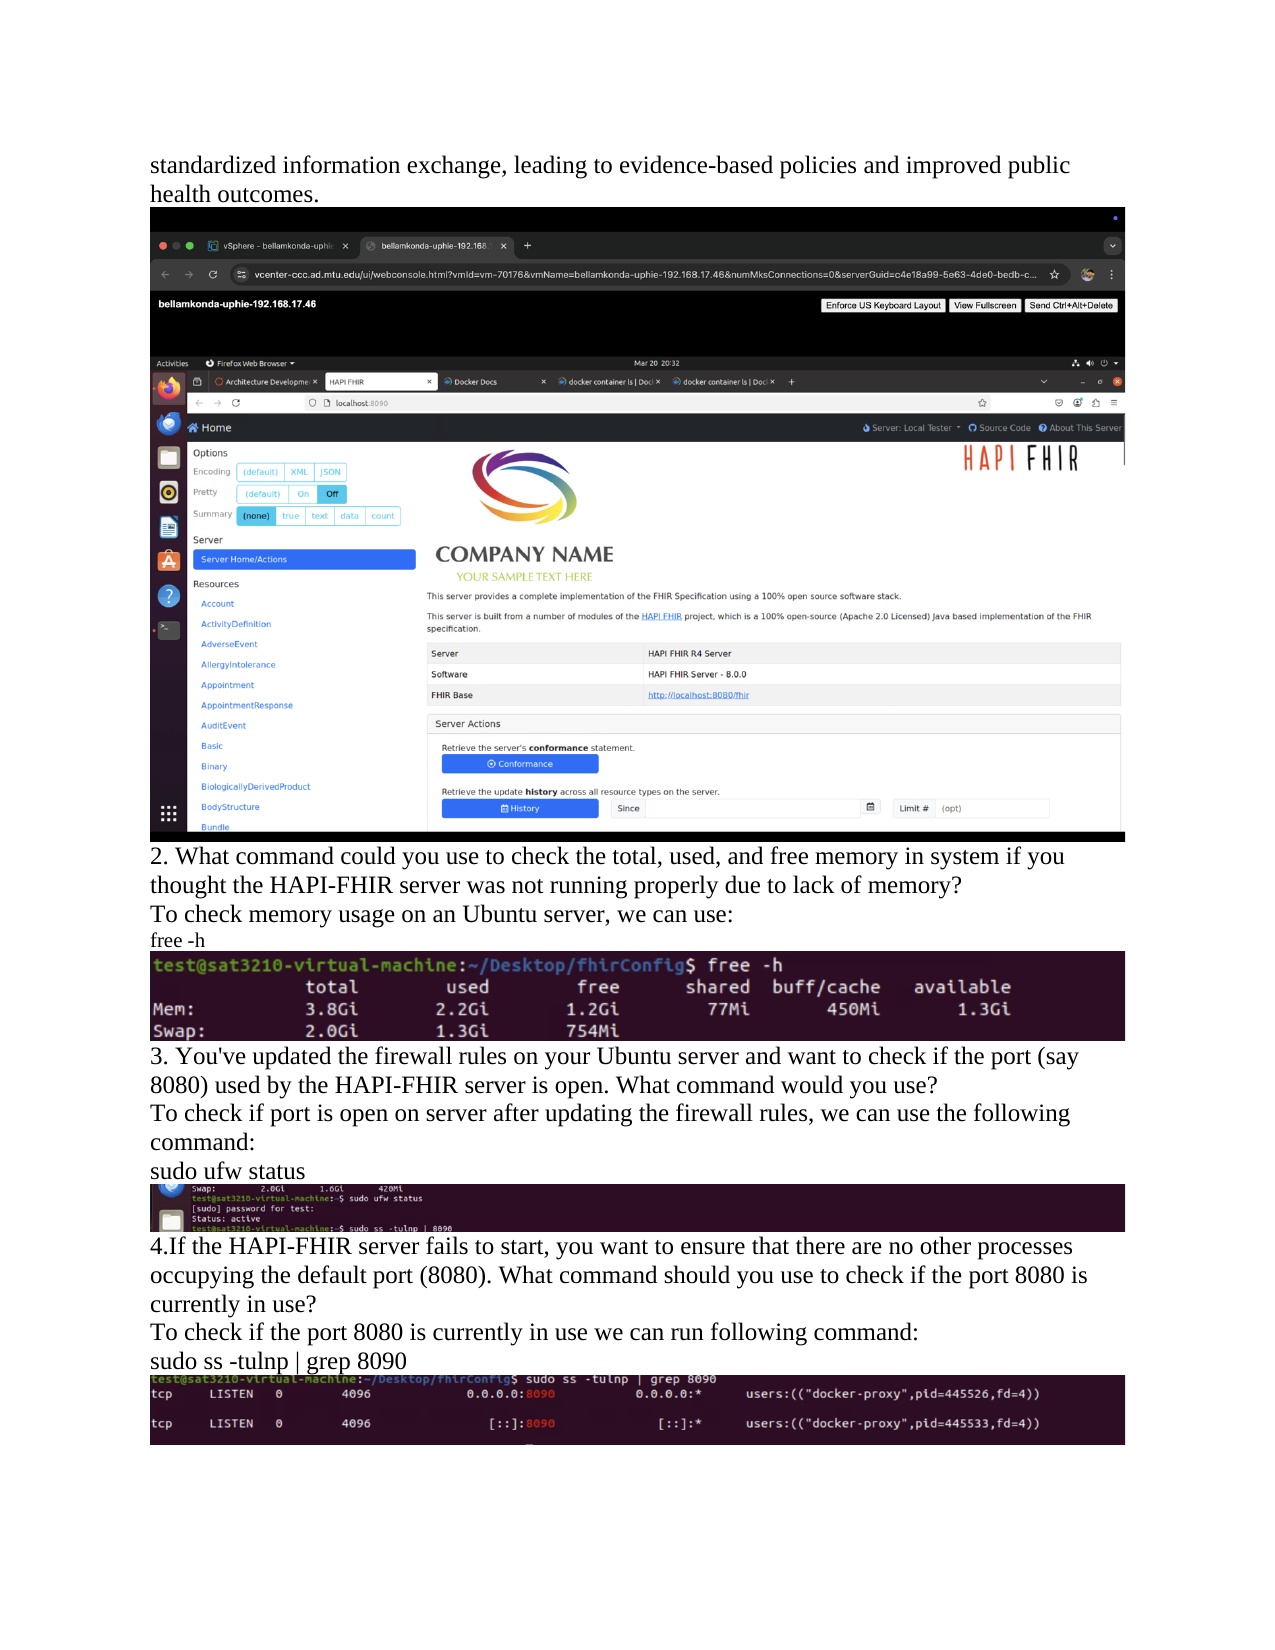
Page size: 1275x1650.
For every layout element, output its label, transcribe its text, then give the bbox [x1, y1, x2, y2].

text 2. What command could you use to check the total, used, and free memory in system if you [150, 842, 1125, 870]
text 8080) used by the HAPI-FHIR server is open. What command would you use? [150, 1070, 1125, 1098]
picture [150, 207, 1125, 842]
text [150, 150, 1125, 207]
text To check if port is open on server after updating the firewall rules, we can use the following [150, 1098, 1125, 1127]
text thought the HAPI-FHIR server was not running properly due to lack of memory? [150, 870, 1125, 899]
text occupying the default port (8080). What command should you use to check if the port 8080 is [150, 1260, 1125, 1289]
picture [150, 951, 1125, 1041]
text sudo ufw status [150, 1156, 1125, 1184]
text command: [150, 1127, 1125, 1156]
text sudo ss -tulnp | grep 8090 [150, 1346, 1125, 1375]
picture [150, 1375, 1125, 1445]
text currently in use? [150, 1289, 1125, 1317]
text To check if the port 8080 is currently in use we can run following command: [150, 1317, 1125, 1346]
text 3. You've updated the firewall rules on your Ubuntu server and want to check if the port (say [150, 1041, 1125, 1070]
text To check memory usage on an Ubuntu server, we can use: [150, 899, 1125, 928]
picture [150, 1184, 1125, 1232]
text 4.If the HAPI-FHIR server fails to start, you want to ensure that there are no other processes [150, 1232, 1125, 1260]
text free -h [150, 928, 1125, 951]
